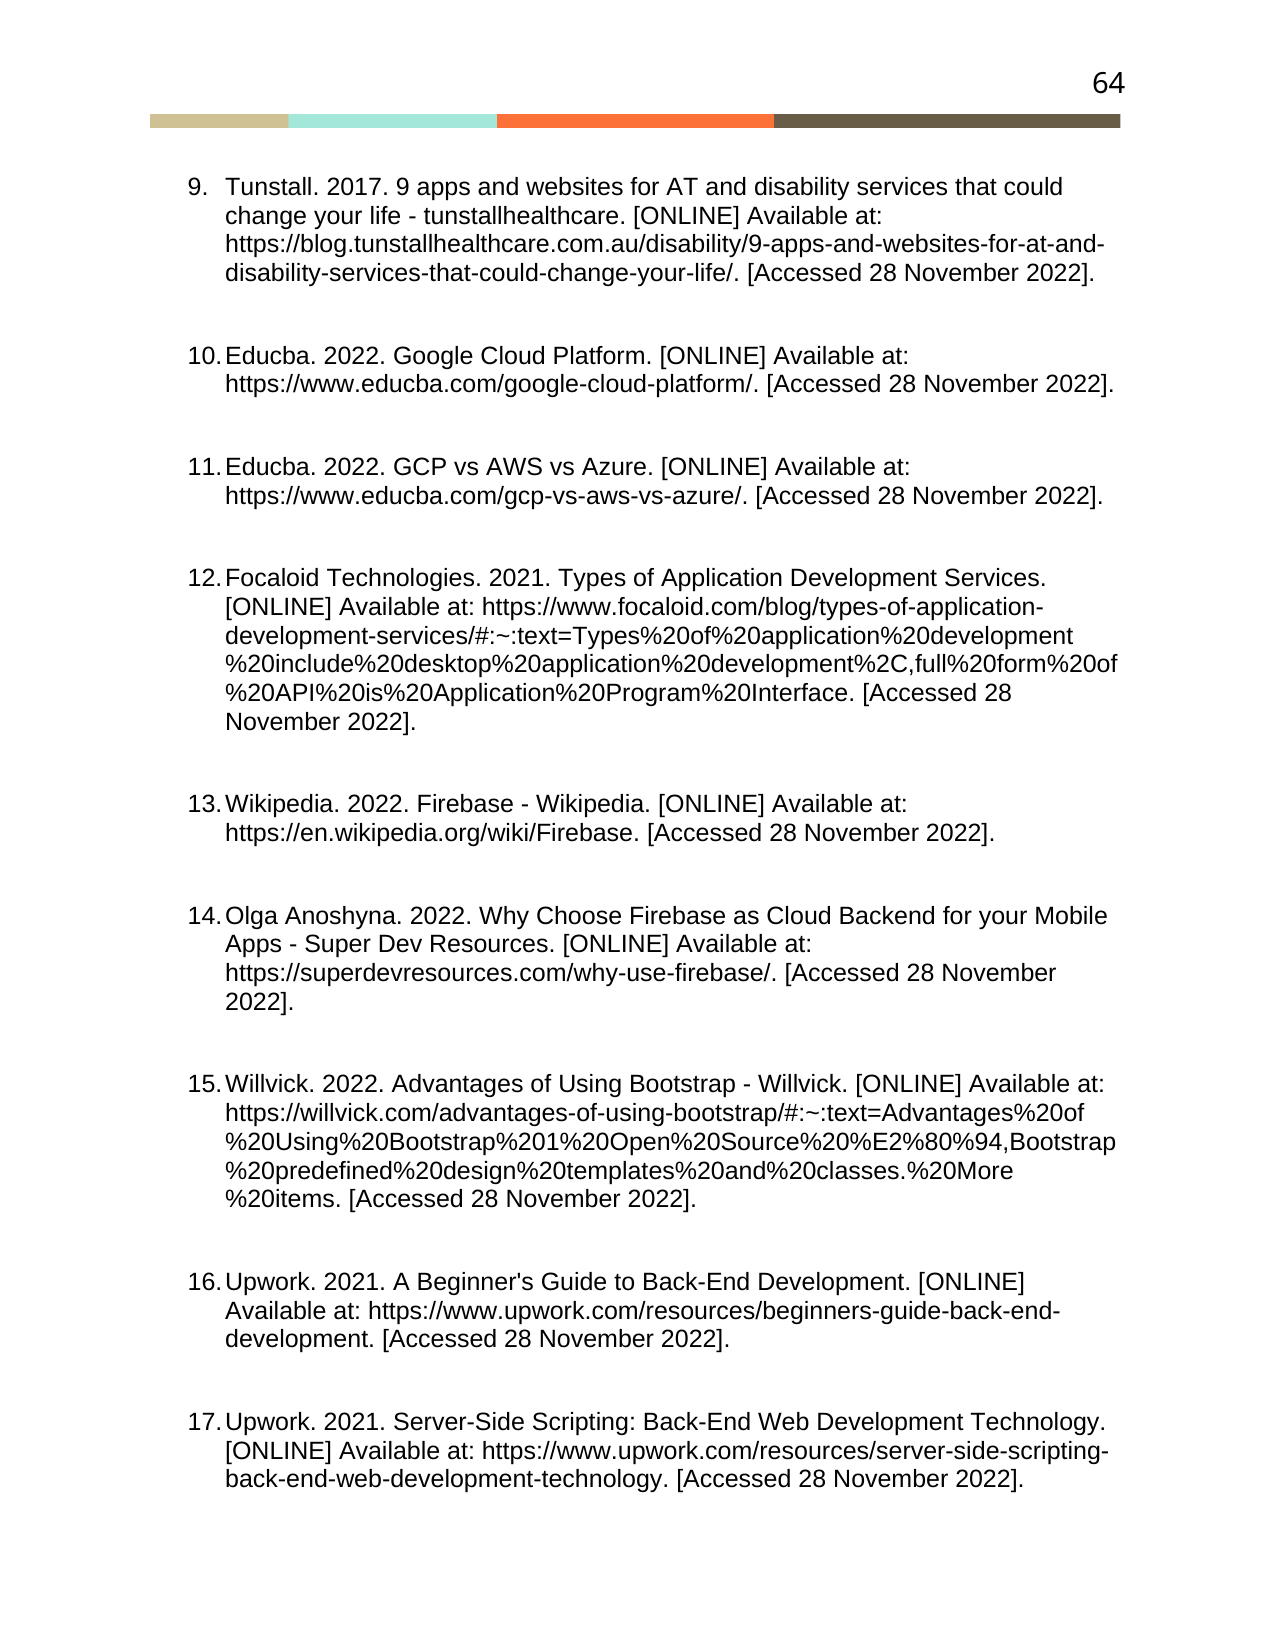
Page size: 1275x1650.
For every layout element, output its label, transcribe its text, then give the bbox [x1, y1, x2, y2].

picture [150, 114, 1121, 128]
list Upwork. 2021. A Beginner's Guide to Back-End Development. [ONLINE] Available at: https://www.upwork.com/resources/beginners-guide-back-end-development. [Accessed 28 November 2022]. [187, 1267, 1125, 1353]
list Olga Anoshyna. 2022. Why Choose Firebase as Cloud Backend for your Mobile Apps - Super Dev Resources. [ONLINE] Available at: https://superdevresources.com/why-use-firebase/. [Accessed 28 November 2022]. [187, 901, 1125, 1016]
list Educba. 2022. Google Cloud Platform. [ONLINE] Available at: https://www.educba.com/google-cloud-platform/. [Accessed 28 November 2022]. [187, 341, 1125, 398]
list Focaloid Technologies. 2021. Types of Application Development Services. [ONLINE] Available at: https://www.focaloid.com/blog/types-of-application-development-services/#:~:text=Types%20of%20application%20development%20include%20desktop%20application%20development%2C,full%20form%20of%20API%20is%20Application%20Program%20Interface. [Accessed 28 November 2022]. [187, 563, 1125, 736]
list Upwork. 2021. Server-Side Scripting: Back-End Web Development Technology. [ONLINE] Available at: https://www.upwork.com/resources/server-side-scripting-back-end-web-development-technology. [Accessed 28 November 2022]. [187, 1407, 1125, 1493]
list Tunstall. 2017. 9 apps and websites for AT and disability services that could change your life - tunstallhealthcare. [ONLINE] Available at: https://blog.tunstallhealthcare.com.au/disability/9-apps-and-websites-for-at-and-disability-services-that-could-change-your-life/. [Accessed 28 November 2022]. [187, 172, 1125, 287]
list Educba. 2022. GCP vs AWS vs Azure. [ONLINE] Available at: https://www.educba.com/gcp-vs-aws-vs-azure/. [Accessed 28 November 2022]. [187, 452, 1125, 509]
list Wikipedia. 2022. Firebase - Wikipedia. [ONLINE] Available at: https://en.wikipedia.org/wiki/Firebase. [Accessed 28 November 2022]. [187, 789, 1125, 847]
list Willvick. 2022. Advantages of Using Bootstrap - Willvick. [ONLINE] Available at: https://willvick.com/advantages-of-using-bootstrap/#:~:text=Advantages%20of%20Using%20Bootstrap%201%20Open%20Source%20%E2%80%94,Bootstrap%20predefined%20design%20templates%20and%20classes.%20More%20items. [Accessed 28 November 2022]. [187, 1069, 1125, 1213]
